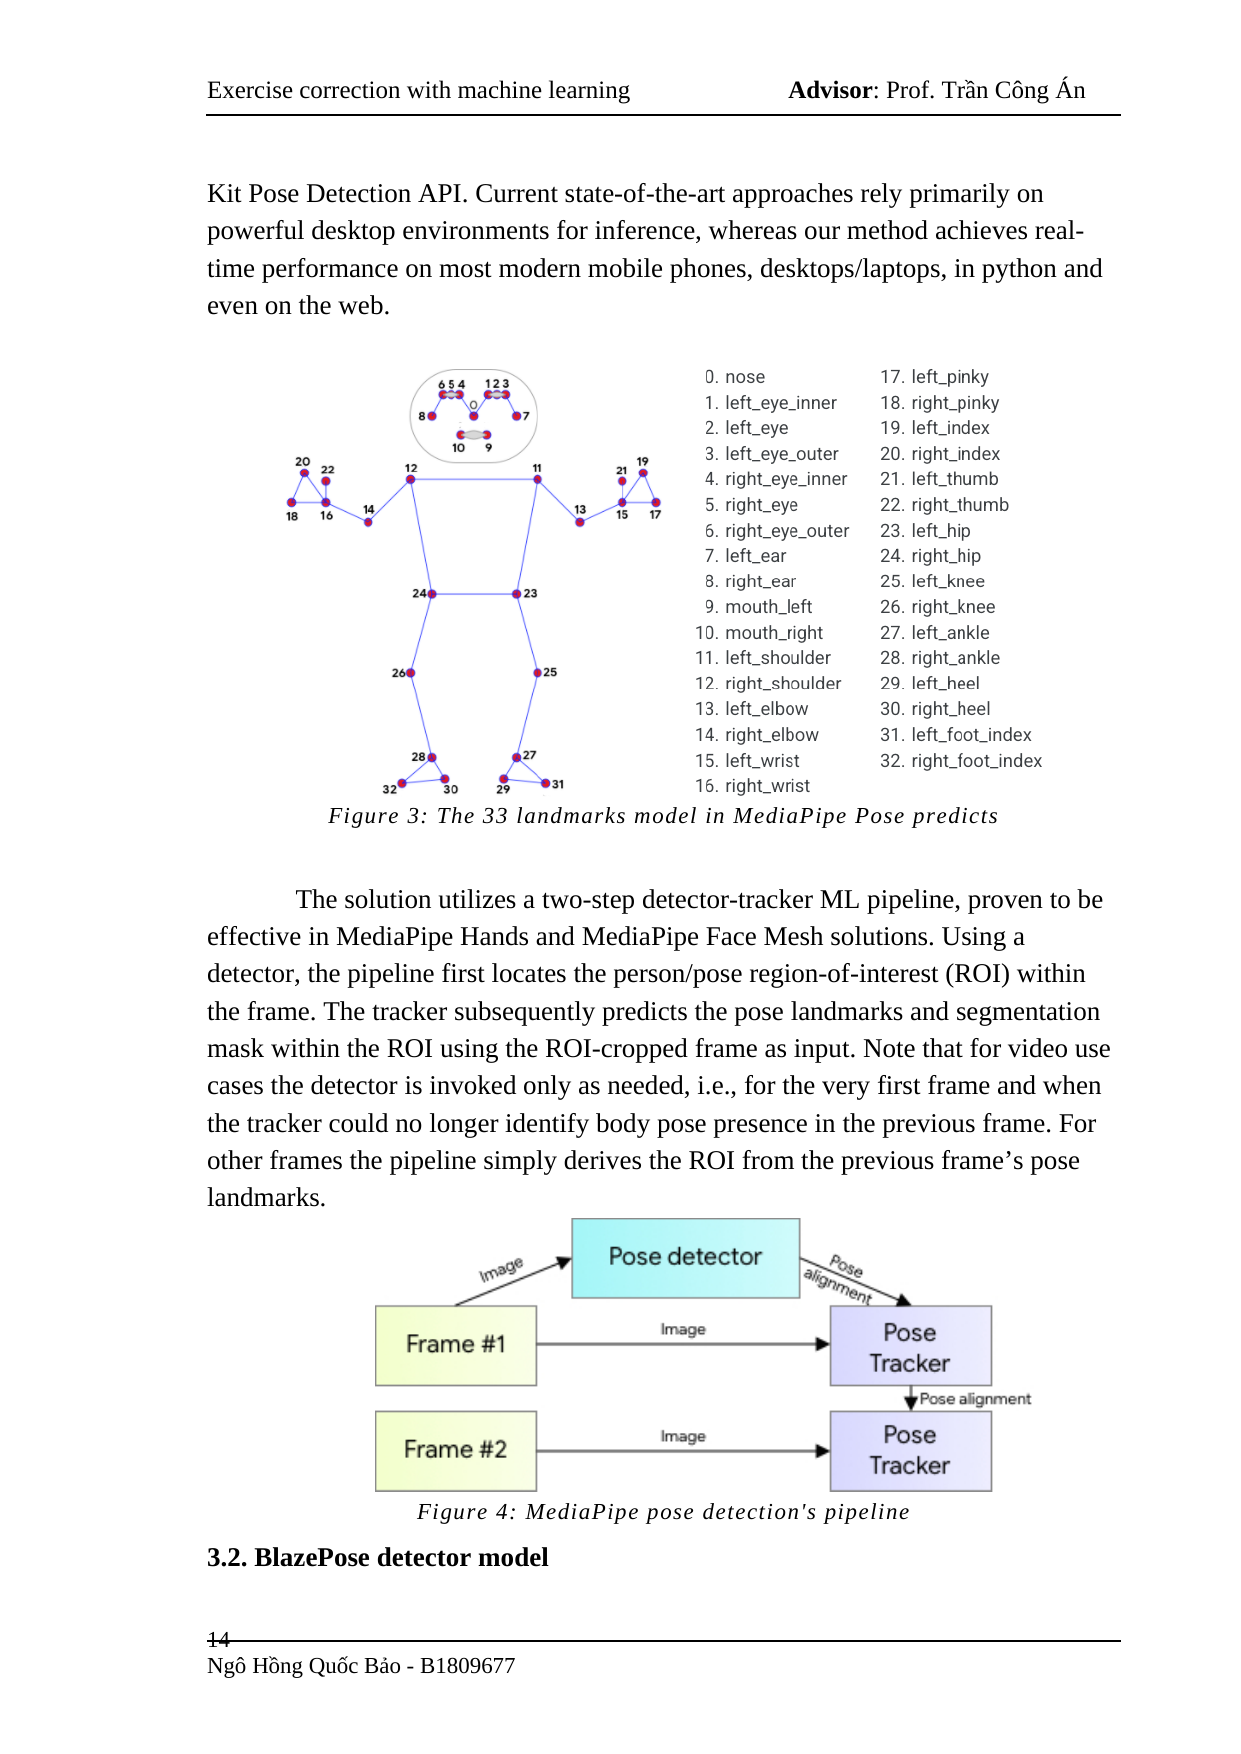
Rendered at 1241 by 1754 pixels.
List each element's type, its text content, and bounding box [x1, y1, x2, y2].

text Figure : MediaPipe pose detection's pipeline [207, 1498, 1122, 1524]
text The solution utilizes a two-step detector-tracker ML pipeline, proven to be effective in MediaPipe Hands and MediaPipe Face Mesh solutions. Using a detector, the pipeline first locates the person/pose region-of-interest (ROI) within the frame. The tracker subsequently predicts the pose landmarks and segmentation mask within the ROI using the ROI-cropped frame as input. Note that for video use cases the detector is invoked only as needed, i.e., for the very first frame and when the tracker could no longer identify body pose presence in the previous frame. For other frames the pipeline simply derives the ROI from the previous frame’s pose landmarks. [207, 883, 1122, 1212]
picture [283, 363, 1046, 797]
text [207, 177, 1122, 320]
picture [375, 1218, 1043, 1492]
text Figure : The 33 landmarks model in MediaPipe Pose predicts [207, 803, 1122, 829]
text 3.2. BlazePose detector model [207, 1541, 1122, 1572]
